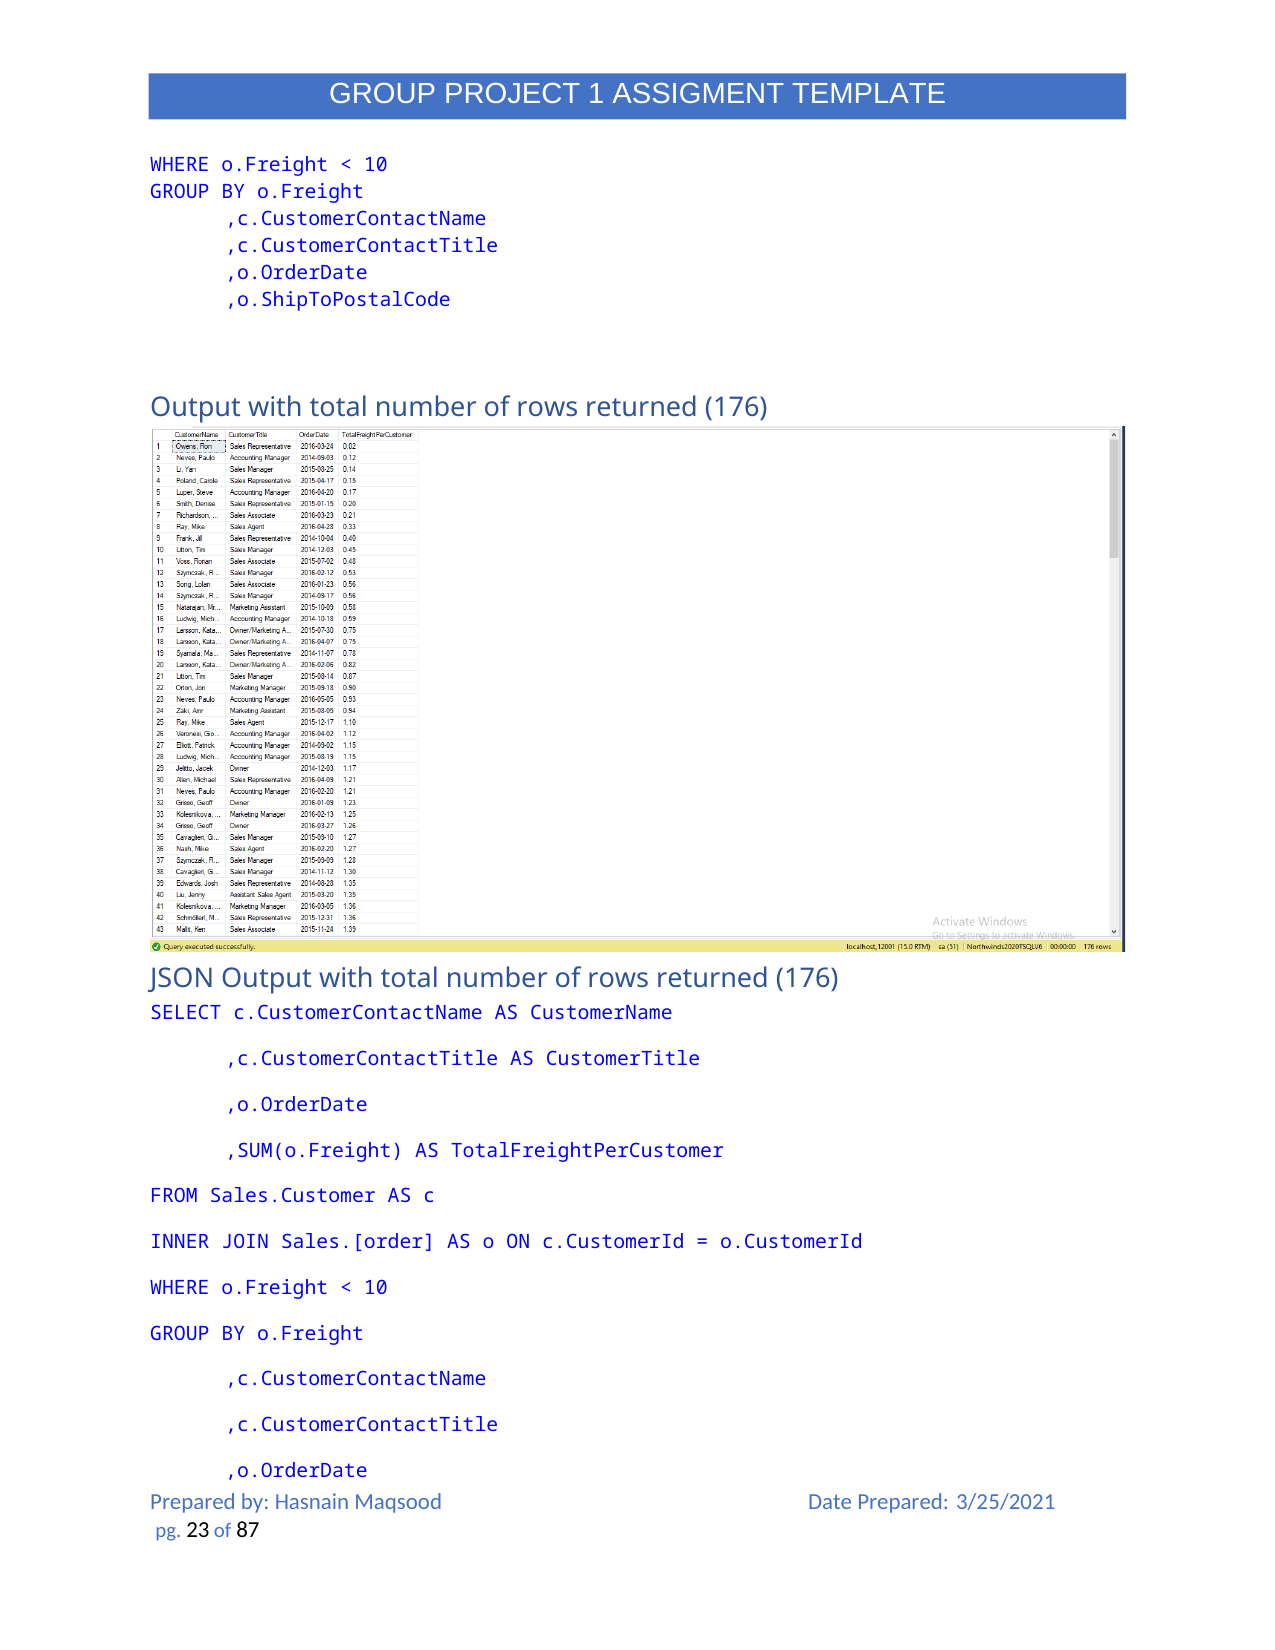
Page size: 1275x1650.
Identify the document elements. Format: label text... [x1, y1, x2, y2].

text ,c.CustomerContactName [150, 204, 1125, 231]
text ,SUM(o.Freight) AS TotalFreightPerCustomer [150, 1136, 1125, 1163]
text ,o.OrderDate [150, 258, 1125, 285]
text ,c.CustomerContactName [150, 1364, 1125, 1391]
text FROM Sales.Customer AS c [150, 1182, 1125, 1208]
text ,c.CustomerContactTitle AS CustomerTitle [150, 1044, 1125, 1071]
text GROUP BY o.Freight [150, 177, 1125, 204]
text ,o.ShipToPostalCode [150, 285, 1125, 312]
text ,o.OrderDate [150, 1456, 1125, 1483]
text SELECT c.CustomerContactName AS CustomerName [150, 999, 1125, 1026]
text WHERE o.Freight < 10 [150, 1273, 1125, 1300]
picture [150, 426, 1125, 952]
text ,c.CustomerContactTitle [150, 1410, 1125, 1437]
subtitle Output with total number of rows returned (176) [150, 387, 1125, 426]
subtitle JSON Output with total number of rows returned (176) [150, 959, 1125, 996]
text GROUP BY o.Freight [150, 1319, 1125, 1346]
text WHERE o.Freight < 10 [150, 150, 1125, 177]
text INNER JOIN Sales.[order] AS o ON c.CustomerId = o.CustomerId [150, 1227, 1125, 1254]
text ,o.OrderDate [150, 1090, 1125, 1117]
text ,c.CustomerContactTitle [150, 231, 1125, 258]
